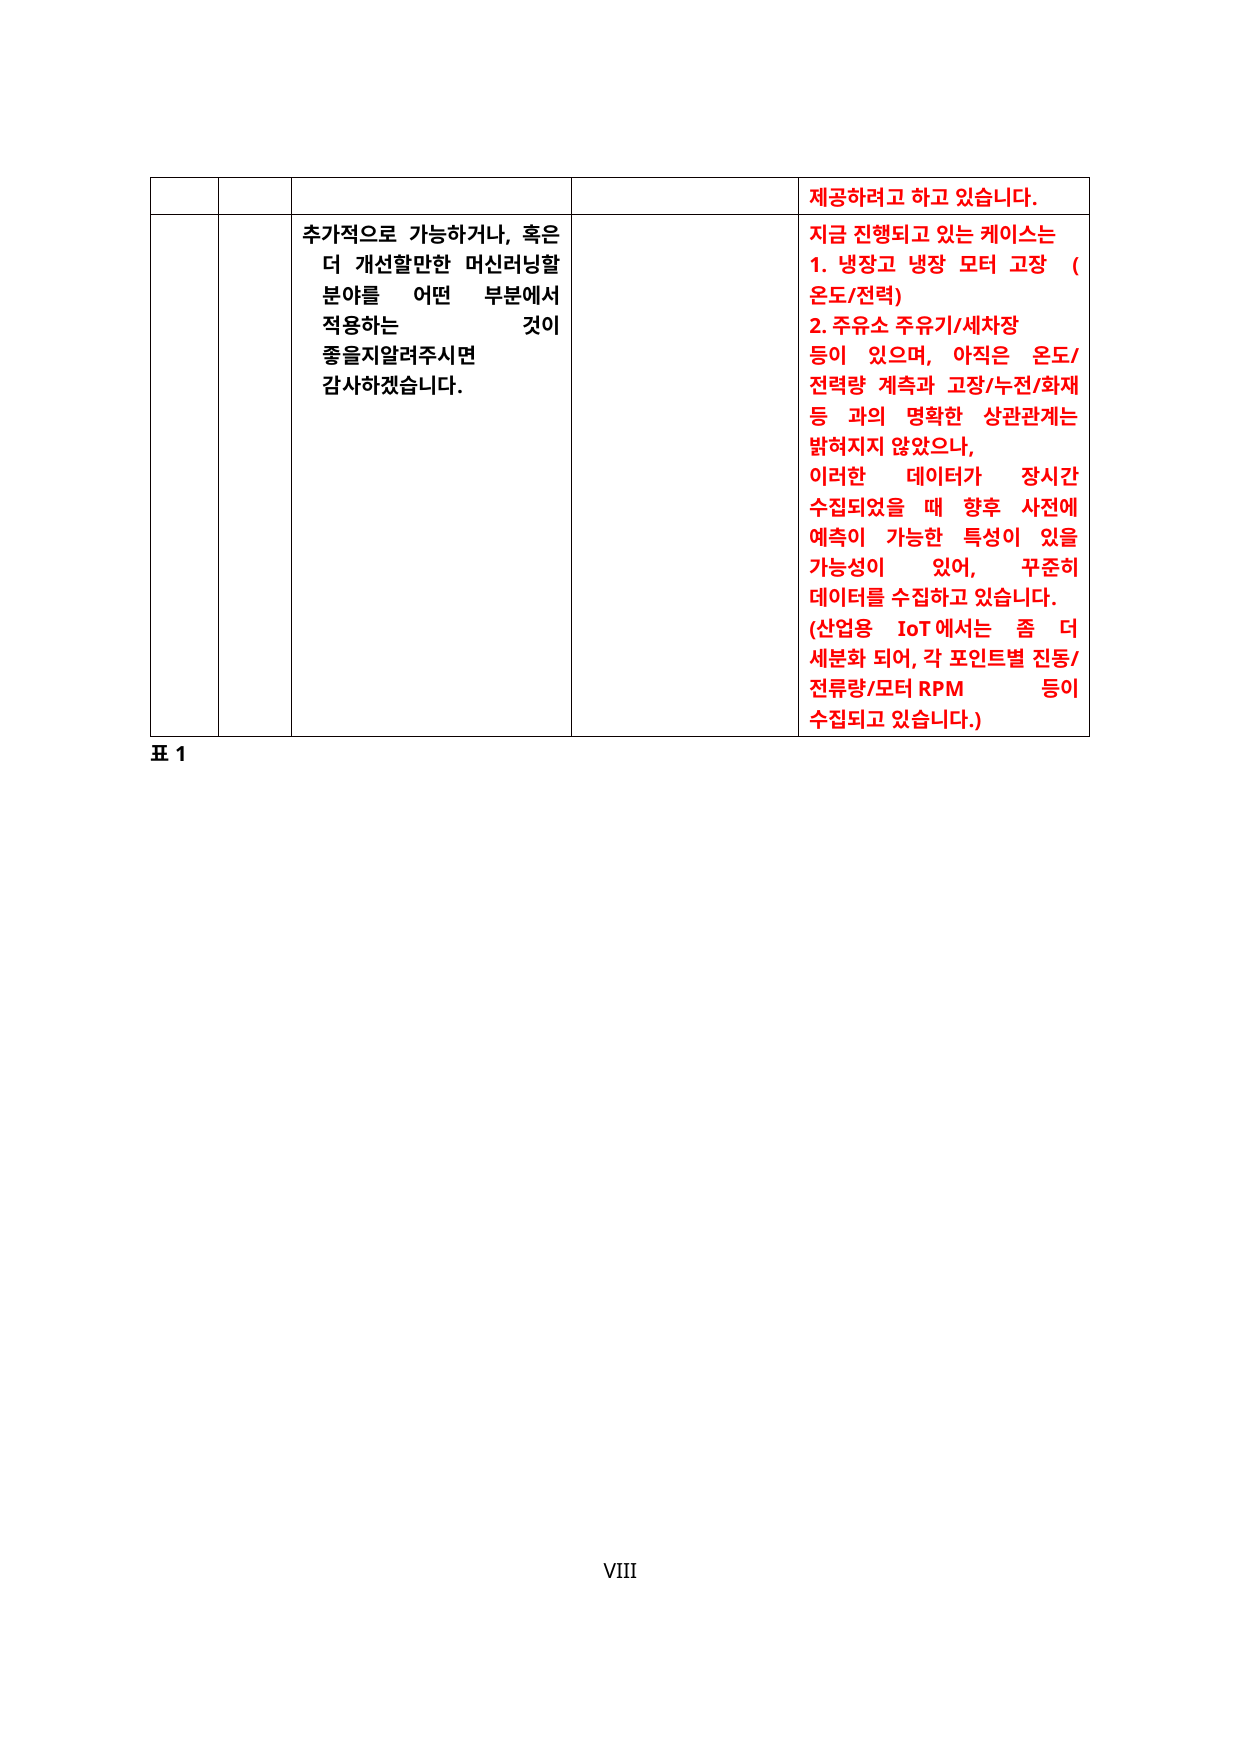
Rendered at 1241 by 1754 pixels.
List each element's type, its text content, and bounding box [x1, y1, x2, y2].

table_cell 지금 진행되고 있는 케이스는 1. 냉장고 냉장 모터 고장 (온도/전력) 2. 주유소 주유기/세차장 등이 있으며, 아직은 온도/전력량 계측과 고장/누전/화재 등 과의 명확한 상관관계는 밝혀지지 않았으나, 이러한 데이터가 장시간 수집되었을 때 향후 사전에 예측이 가능한 특성이 있을 가능성이 있어, 꾸준히 데이터를 수집하고 있습니다. (산업용 IoT에서는 좀 더 세분화 되어, 각 포인트별 진동/전류량/모터RPM 등이 수집되고 있습니다.) [799, 215, 1089, 736]
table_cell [799, 178, 1089, 214]
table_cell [292, 178, 571, 214]
table_cell [219, 215, 291, 736]
table_cell 4 [151, 178, 218, 214]
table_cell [572, 178, 798, 214]
table_cell [151, 215, 218, 736]
table_cell 추가적으로 가능하거나, 혹은 더 개선할만한 머신러닝할 분야를 어떤 부분에서 적용하는 것이 좋을지알려주시면 감사하겠습니다. [292, 215, 571, 736]
table_cell [219, 178, 291, 214]
table_cell [572, 215, 798, 736]
